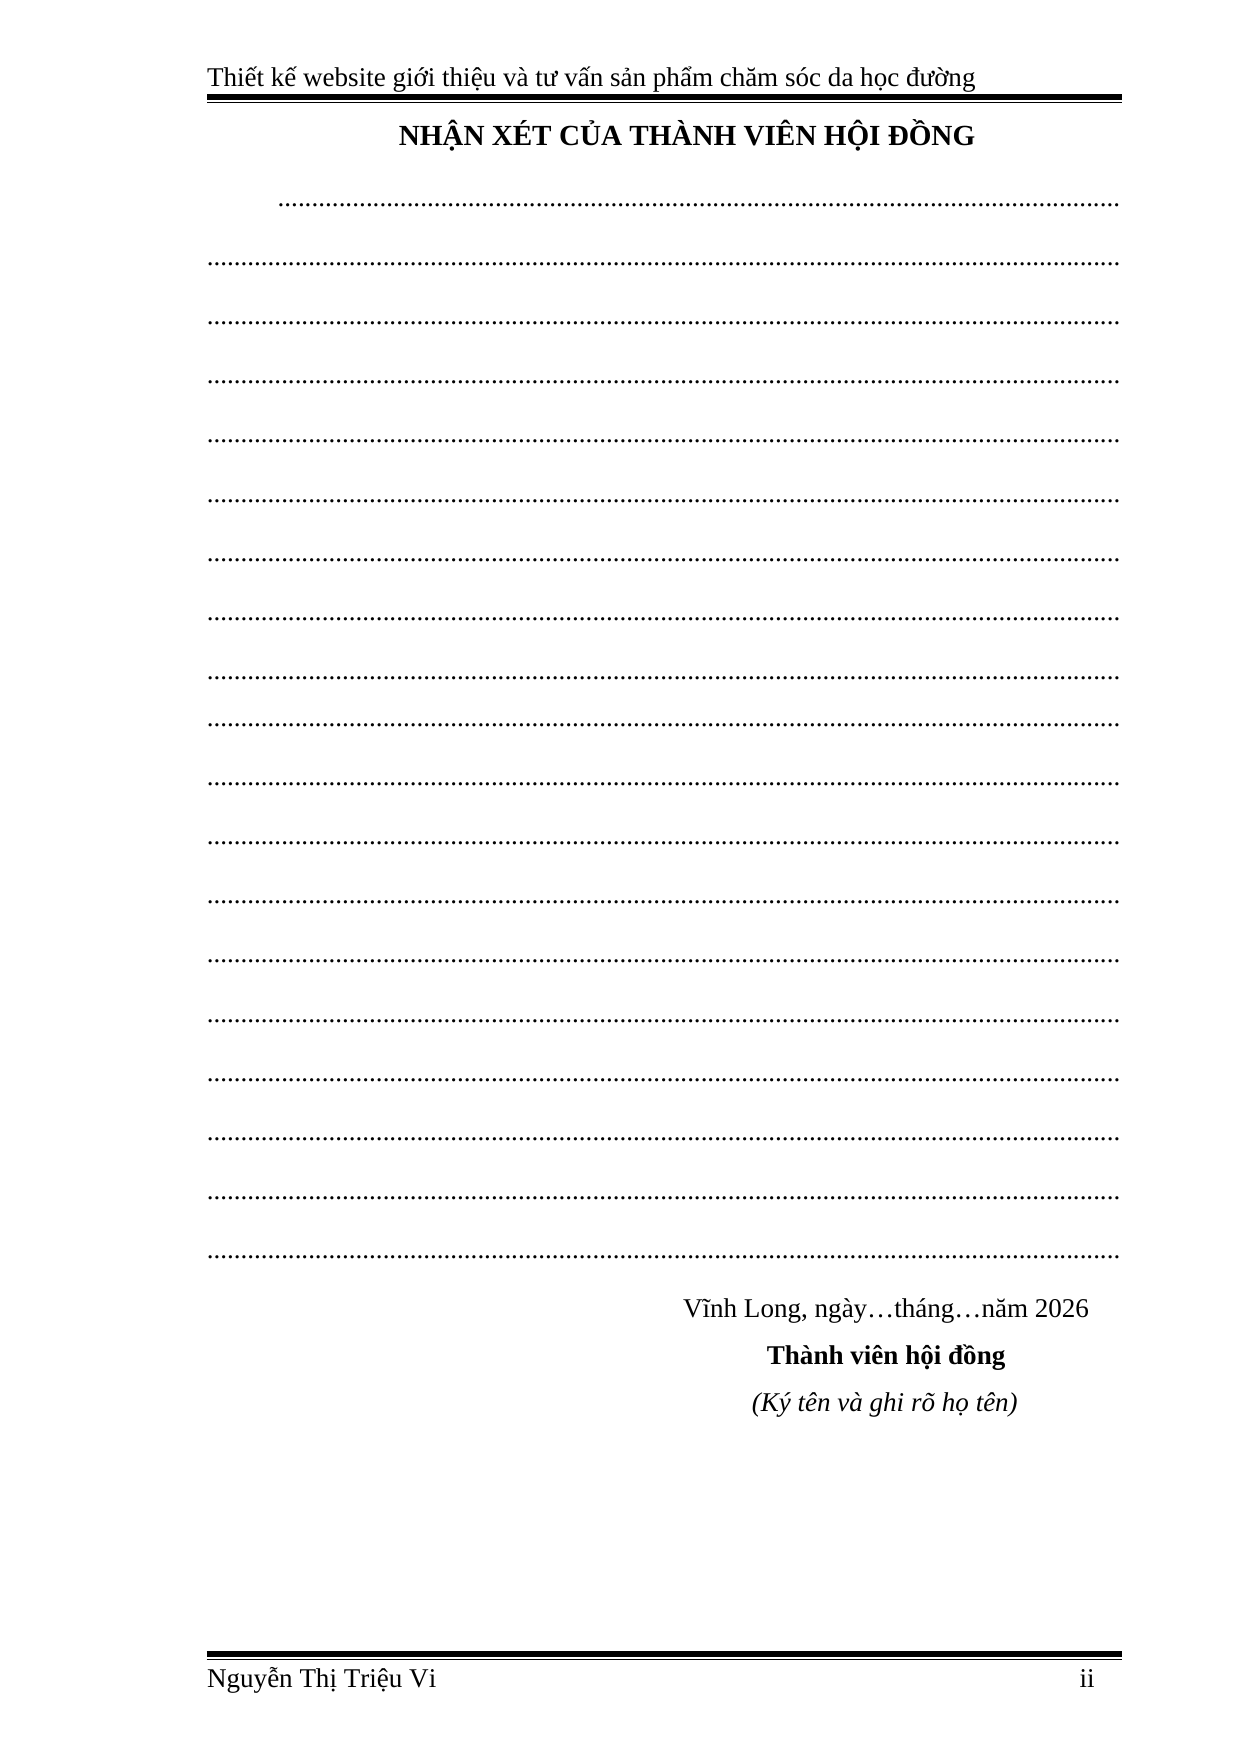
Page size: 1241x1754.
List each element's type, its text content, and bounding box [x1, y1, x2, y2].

text (Ký tên và ghi rõ họ tên) [650, 1386, 1122, 1417]
text Vĩnh Long, ngày…tháng…năm 2026 [650, 1293, 1122, 1324]
list NHẬN XÉT CỦA THÀNH VIÊN HỘI ĐỒNG [252, 118, 1122, 152]
text Thành viên hội đồng [650, 1339, 1122, 1370]
